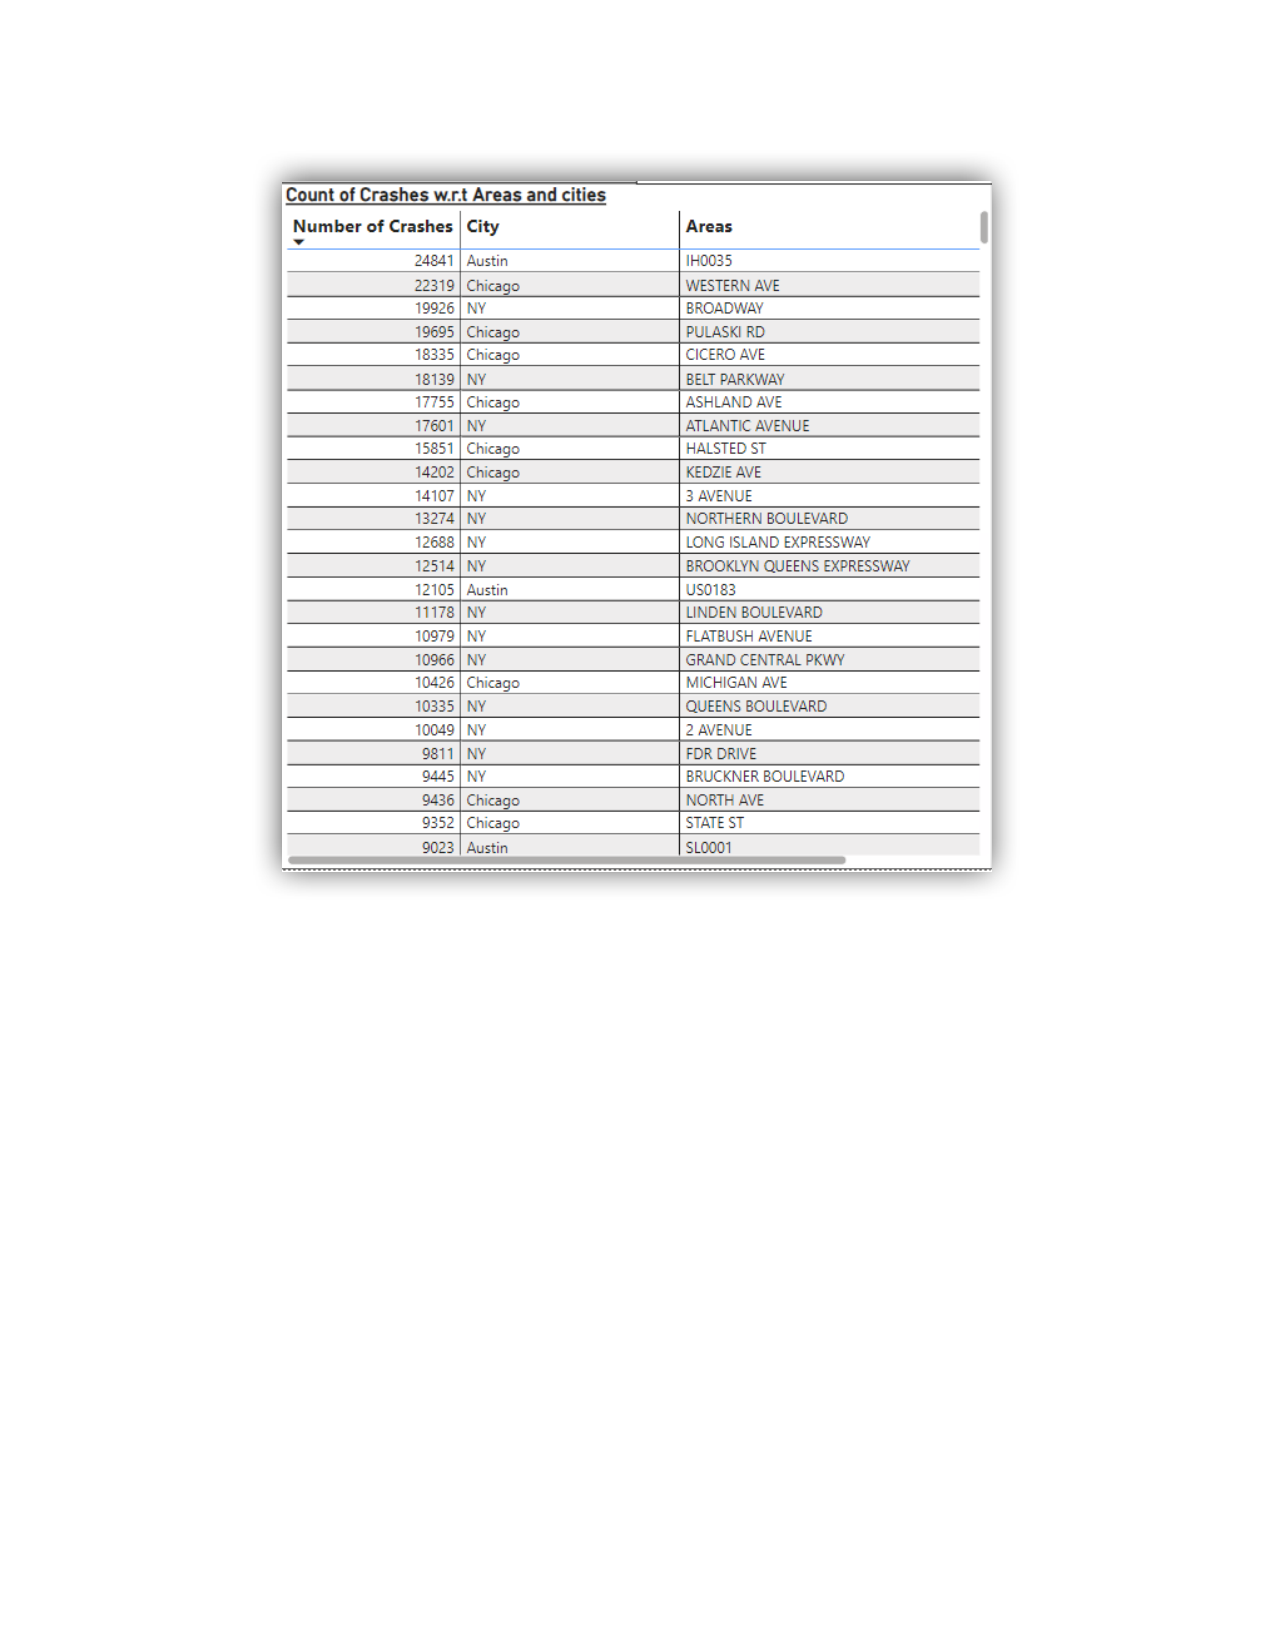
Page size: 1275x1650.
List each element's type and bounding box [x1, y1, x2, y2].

picture [282, 181, 992, 872]
